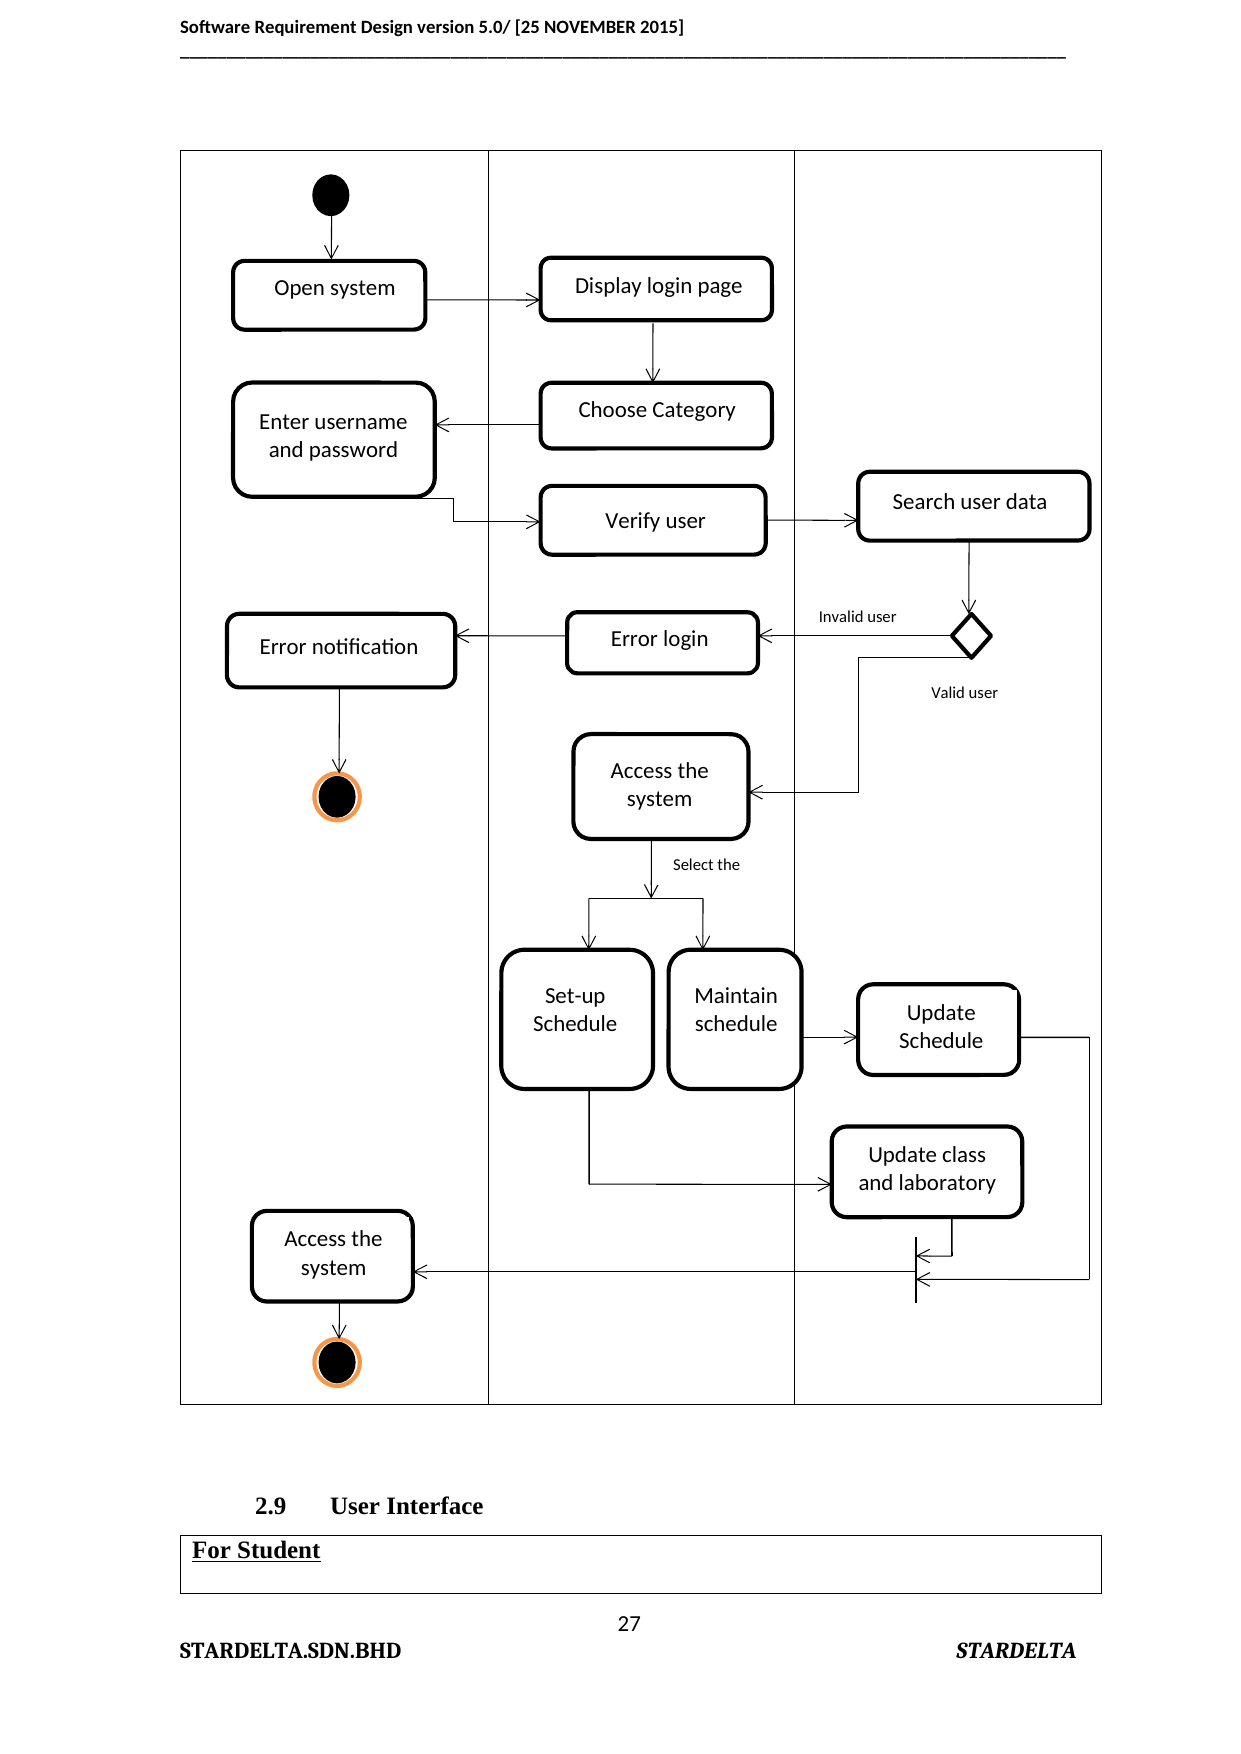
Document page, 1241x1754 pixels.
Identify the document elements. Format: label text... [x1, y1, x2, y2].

table_cell [795, 151, 1101, 1404]
table_cell [489, 151, 794, 521]
table_cell [489, 636, 794, 1271]
table_cell [181, 151, 488, 1404]
table_header For Student [181, 1536, 1101, 1593]
table_cell [489, 1272, 794, 1404]
list User Interface [255, 1491, 1078, 1520]
table_cell [489, 521, 794, 635]
